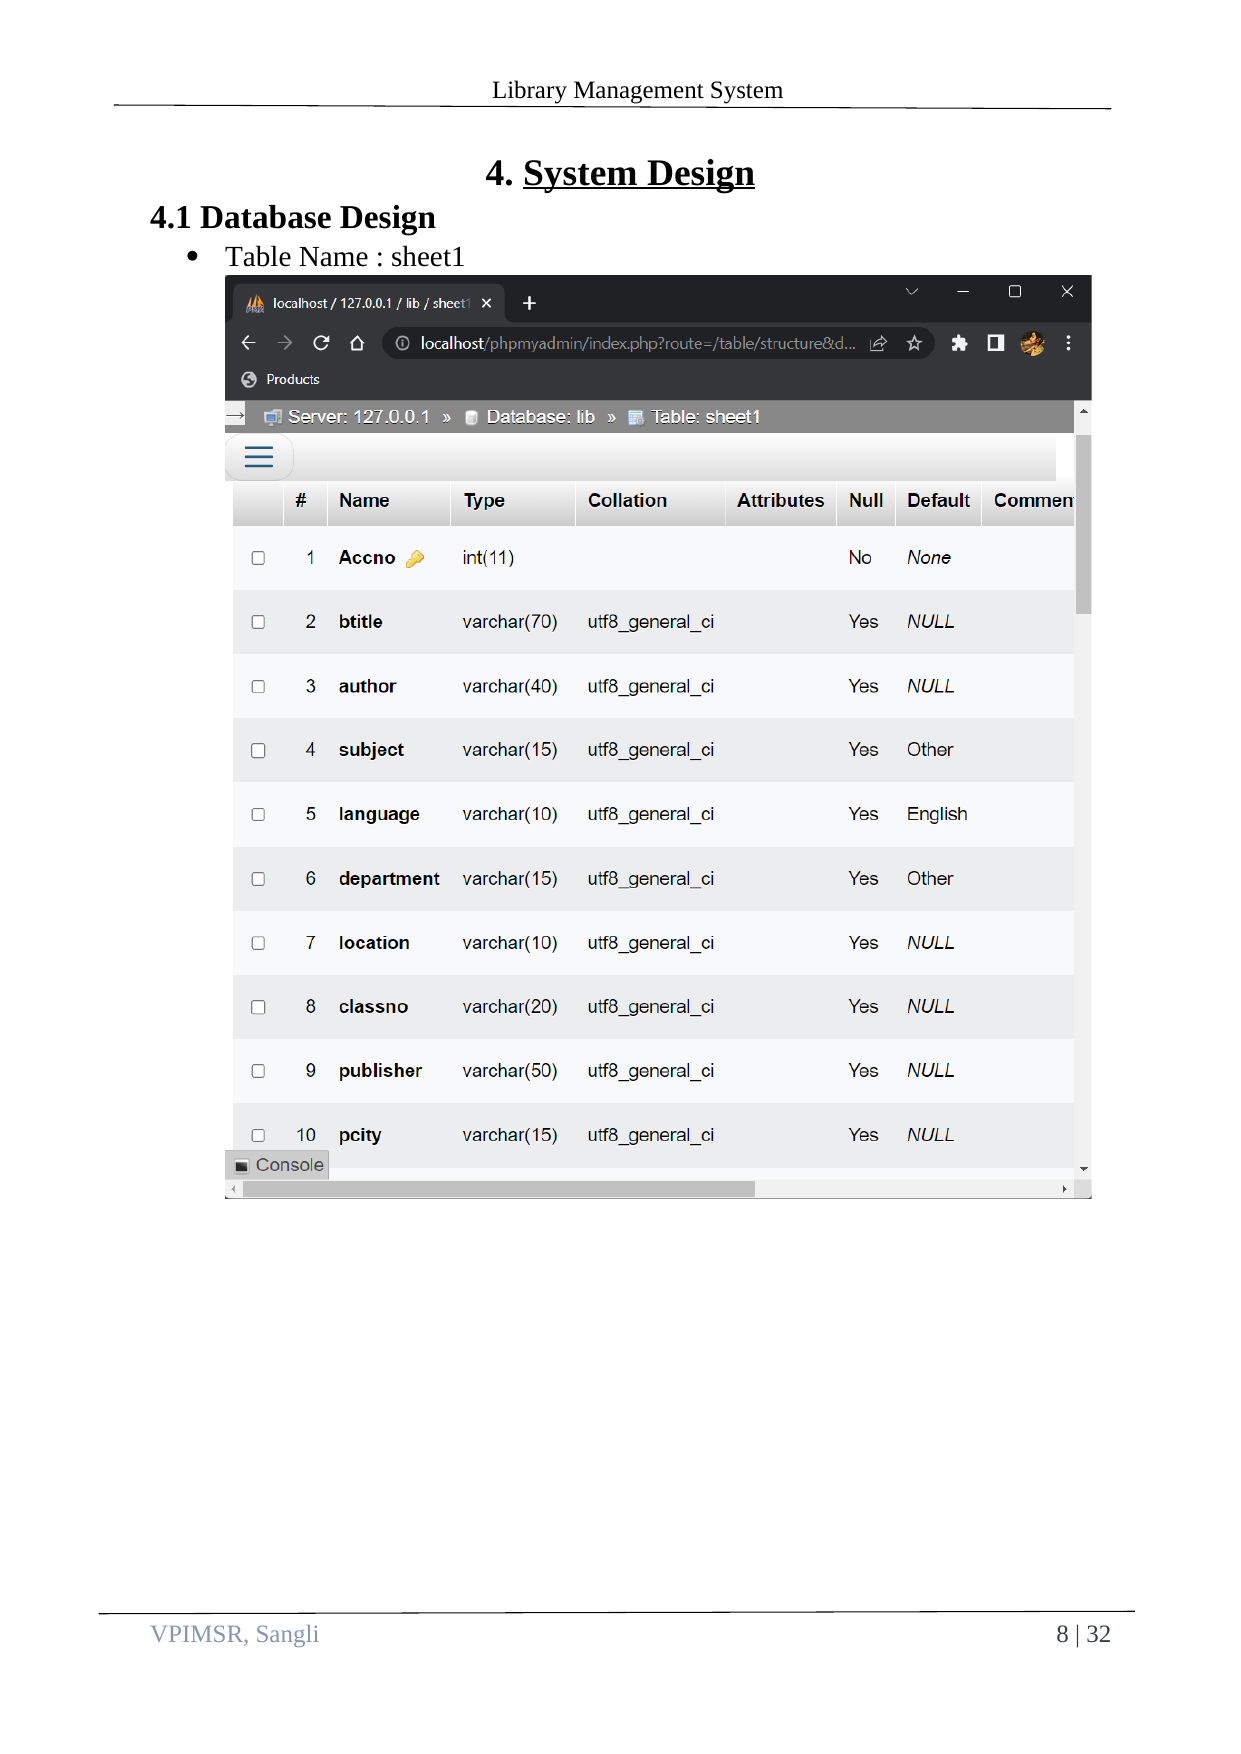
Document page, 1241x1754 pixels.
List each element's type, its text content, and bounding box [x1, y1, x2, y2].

text 4.1 Database Design [150, 197, 1090, 235]
text 4. System Design [150, 150, 1090, 193]
list Table Name : sheet1 [187, 239, 1090, 272]
